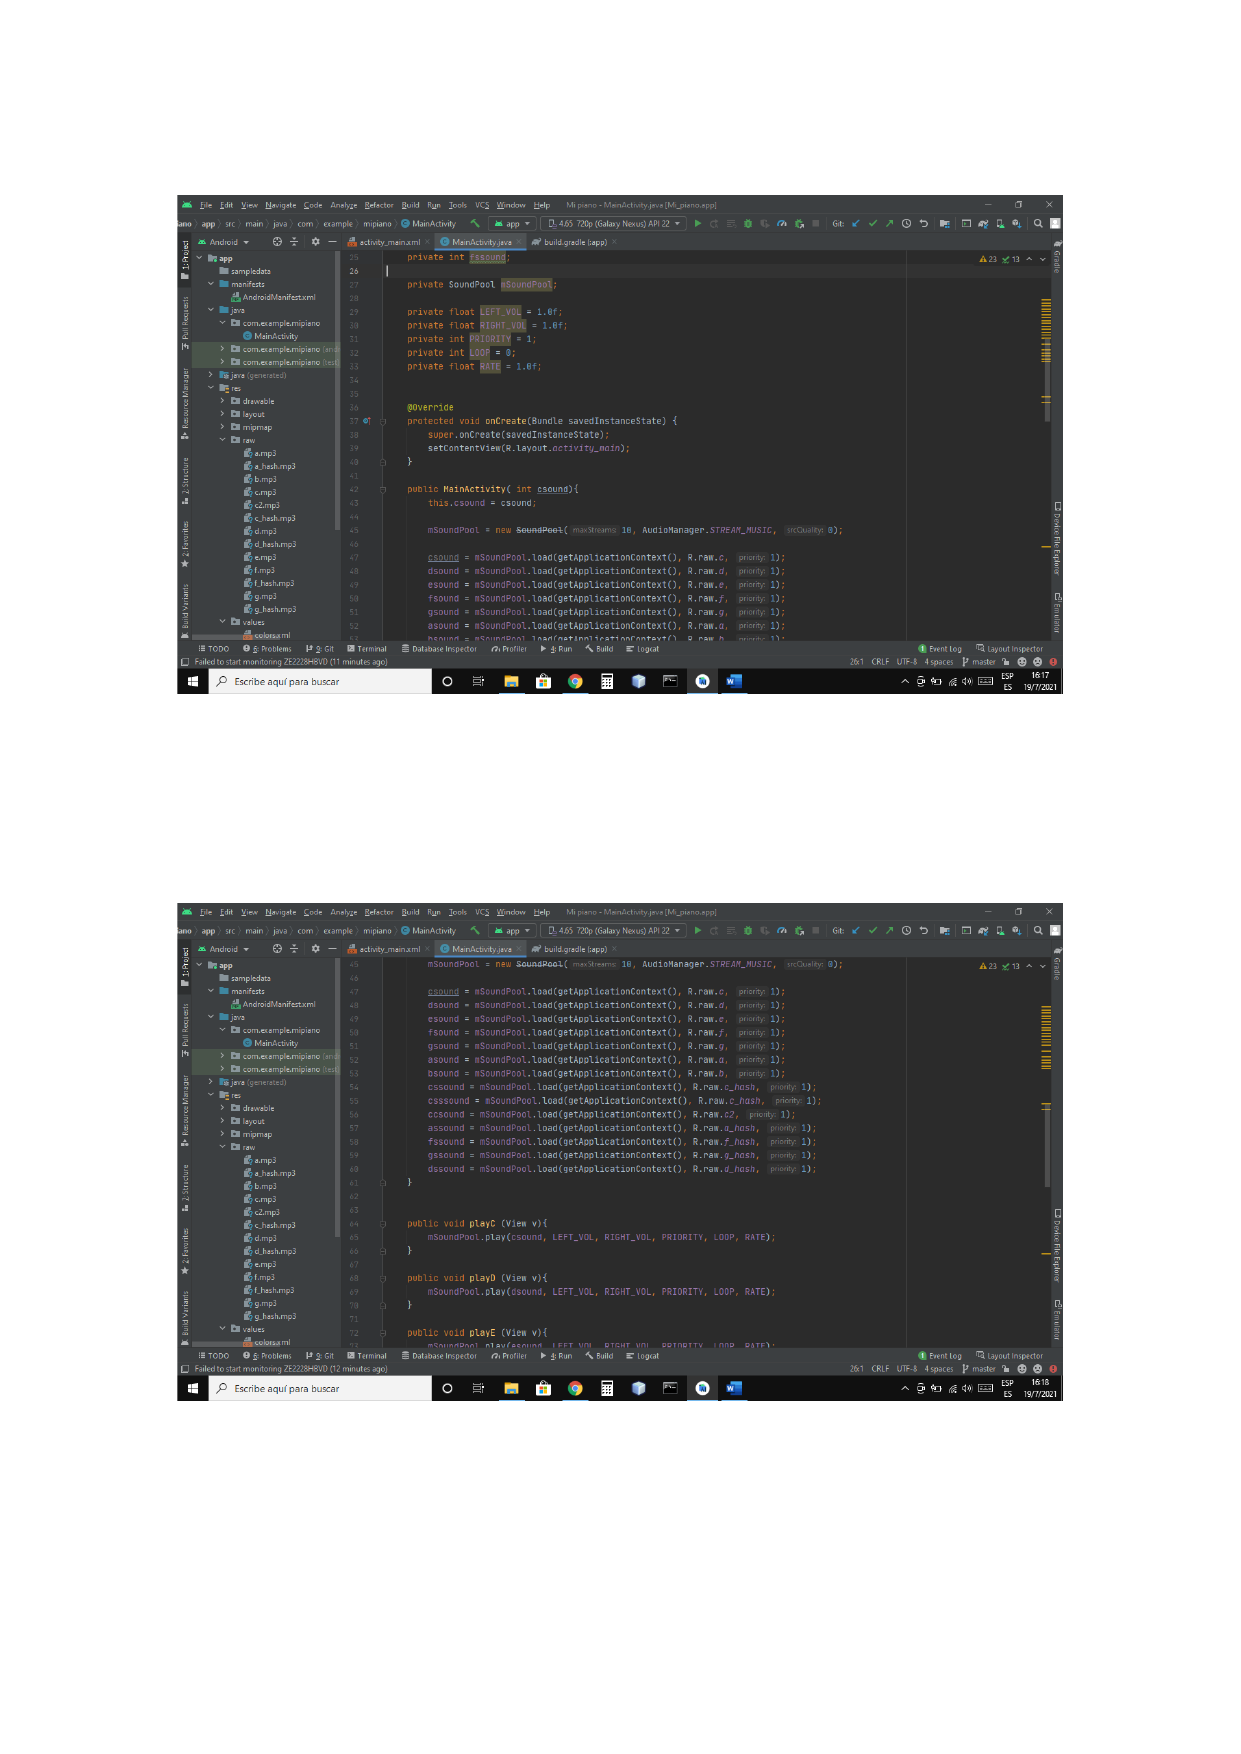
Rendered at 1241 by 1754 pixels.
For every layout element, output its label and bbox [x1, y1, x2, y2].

picture [177, 903, 1063, 1401]
picture [177, 195, 1063, 694]
